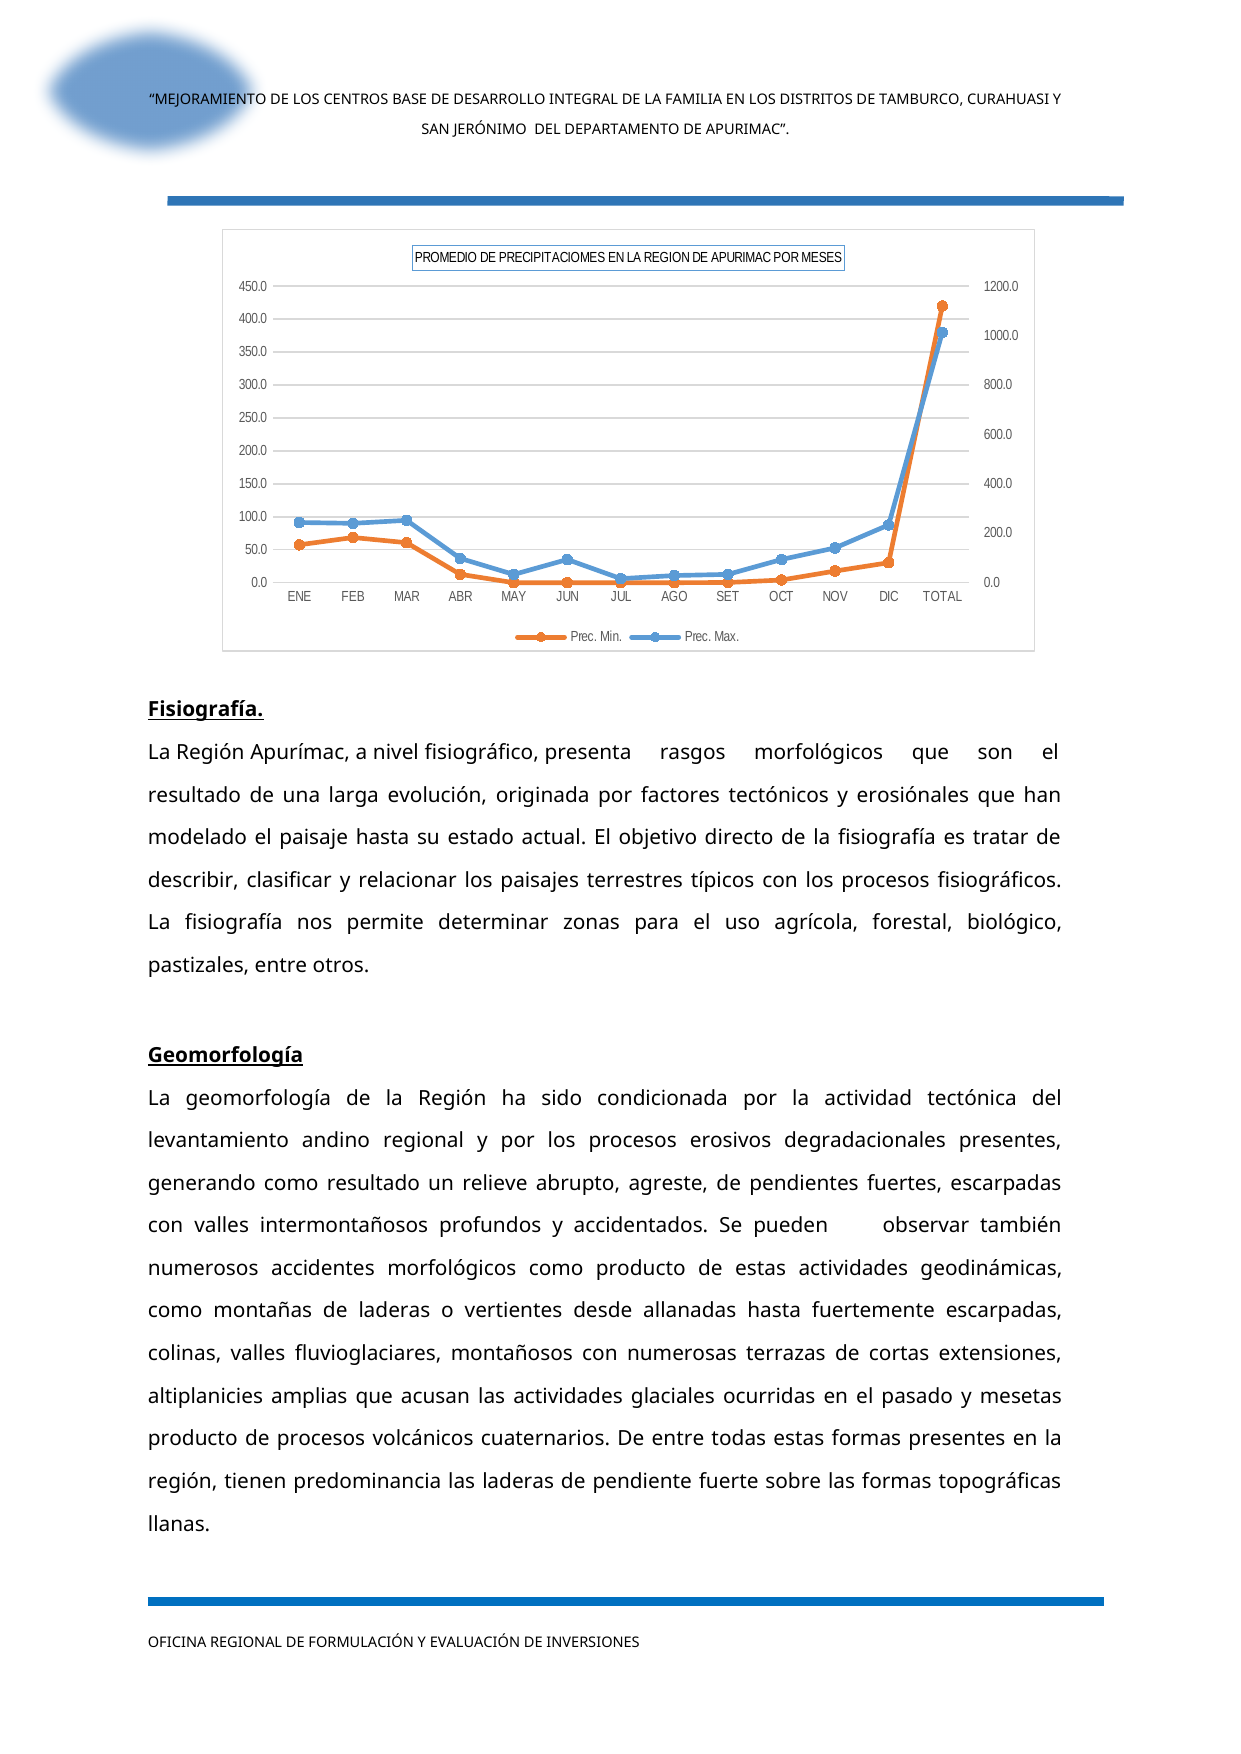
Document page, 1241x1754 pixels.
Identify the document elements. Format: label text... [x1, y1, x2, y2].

text Fisiografía. [148, 694, 1063, 723]
text La geomorfología de la Región ha sido condicionada por la actividad tectónica del levantamiento andino regional y por los procesos erosivos degradacionales presentes, generando como resultado un relieve abrupto, agreste, de pendientes fuertes, escarpadas con valles intermontañosos profundos y accidentados. Se pueden observar también numerosos accidentes morfológicos como producto de estas actividades geodinámicas, como montañas de laderas o vertientes desde allanadas hasta fuertemente escarpadas, colinas, valles fluvioglaciares, montañosos con numerosas terrazas de cortas extensiones, altiplanicies amplias que acusan las actividades glaciales ocurridas en el pasado y mesetas producto de procesos volcánicos cuaternarios. De entre todas estas formas presentes en la región, tienen predominancia las laderas de pendiente fuerte sobre las formas topográficas llanas. [148, 1083, 1063, 1537]
text La Región Apurímac, a nivel fisiográfico, presenta rasgos morfológicos que son el resultado de una larga evolución, originada por factores tectónicos y erosiónales que han modelado el paisaje hasta su estado actual. El objetivo directo de la fisiografía es tratar de describir, clasificar y relacionar los paisajes terrestres típicos con los procesos fisiográficos. La fisiografía nos permite determinar zonas para el uso agrícola, forestal, biológico, pastizales, entre otros. [148, 737, 1063, 978]
text Geomorfología [148, 1040, 1063, 1068]
